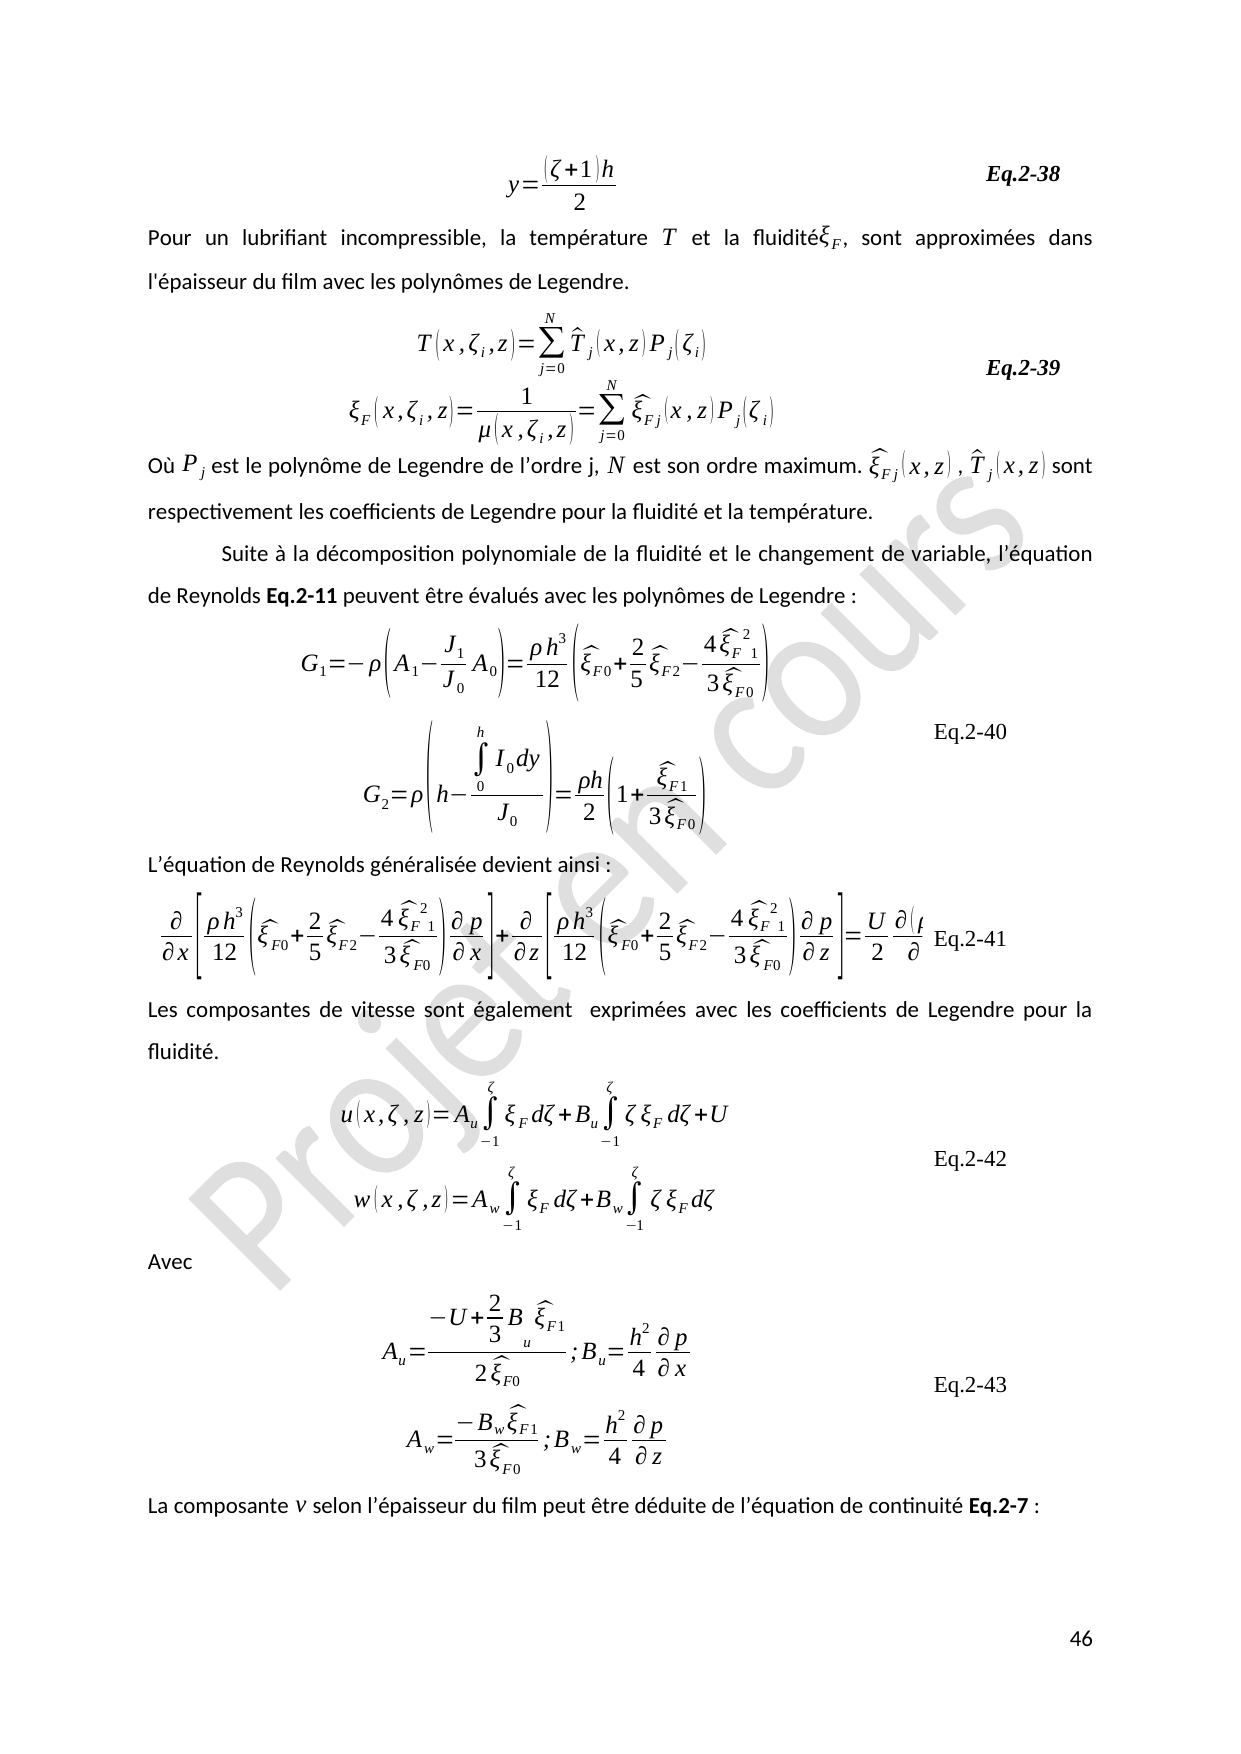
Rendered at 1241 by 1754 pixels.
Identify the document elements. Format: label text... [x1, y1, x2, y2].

table_header [148, 148, 974, 222]
table_header [923, 1079, 1093, 1247]
table_header [148, 892, 922, 995]
table_header [148, 623, 922, 850]
table_header [975, 148, 1093, 222]
text Où est le polynôme de Legendre de l’ordre j, est son ordre maximum. , sont respectivement les coefficients de Legendre pour la fluidité et la température. [148, 448, 1093, 525]
table_header [923, 1289, 1093, 1491]
table_header [148, 1289, 922, 1491]
text Avec [148, 1247, 1093, 1275]
table_header [923, 623, 1093, 850]
table_header [148, 309, 974, 448]
table_header [148, 1079, 922, 1247]
text La composante selon l’épaisseur du film peut être déduite de l’équation de continuité Eq.2-7 : [148, 1491, 1093, 1519]
text Les composantes de vitesse sont également exprimées avec les coefficients de Legendre pour la fluidité. [148, 995, 1093, 1065]
text Pour un lubrifiant incompressible, la température et la fluidité, sont approximées dans l'épaisseur du film avec les polynômes de Legendre. [148, 222, 1093, 295]
table_header [923, 892, 1093, 995]
text Suite à la décomposition polynomiale de la fluidité et le changement de variable, l’équation de Reynolds Eq.2-11 peuvent être évalués avec les polynômes de Legendre : [148, 539, 1093, 609]
text L’équation de Reynolds généralisée devient ainsi : [148, 850, 1093, 878]
table_header [975, 309, 1093, 448]
